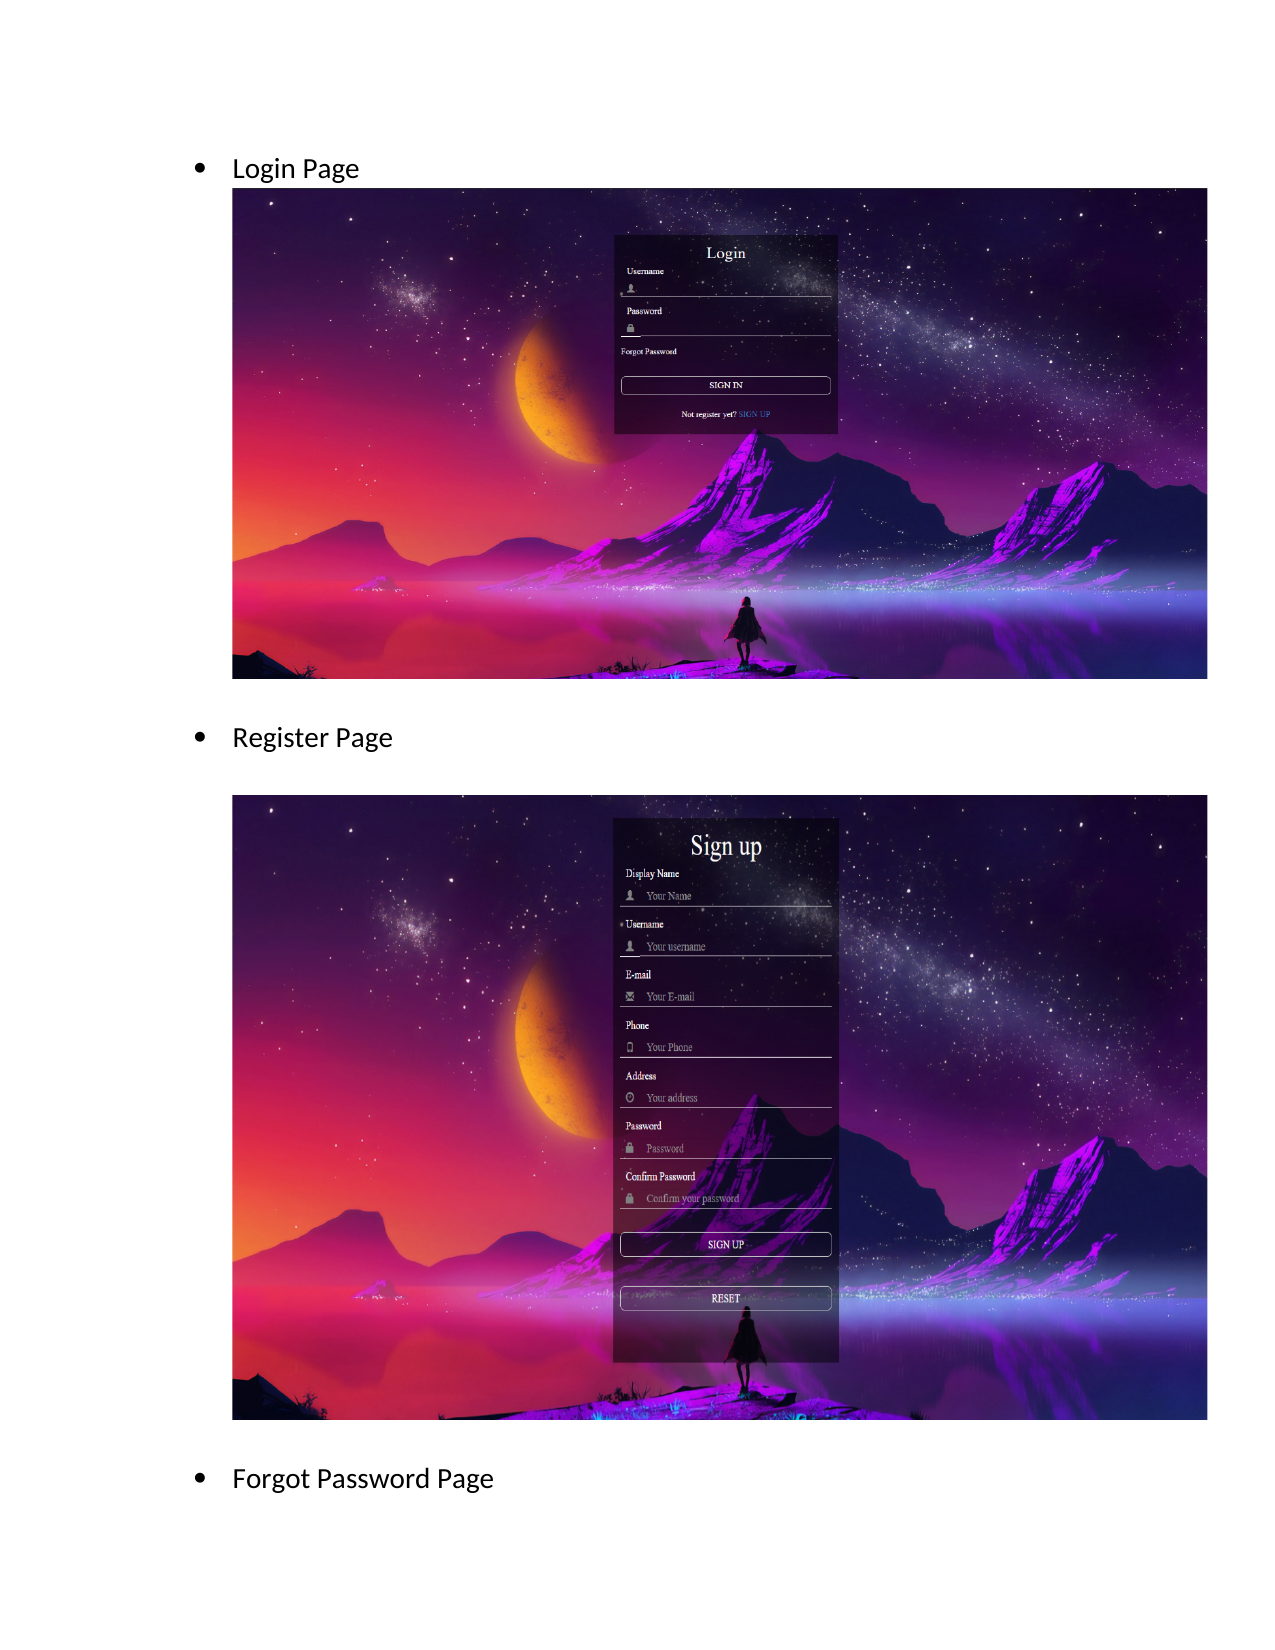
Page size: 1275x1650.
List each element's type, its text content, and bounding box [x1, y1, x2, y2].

list Register Page [195, 719, 1125, 754]
picture [232, 188, 1208, 679]
picture [232, 795, 1208, 1420]
list Forgot Password Page [195, 1460, 1125, 1495]
list Login Page [195, 150, 1125, 186]
